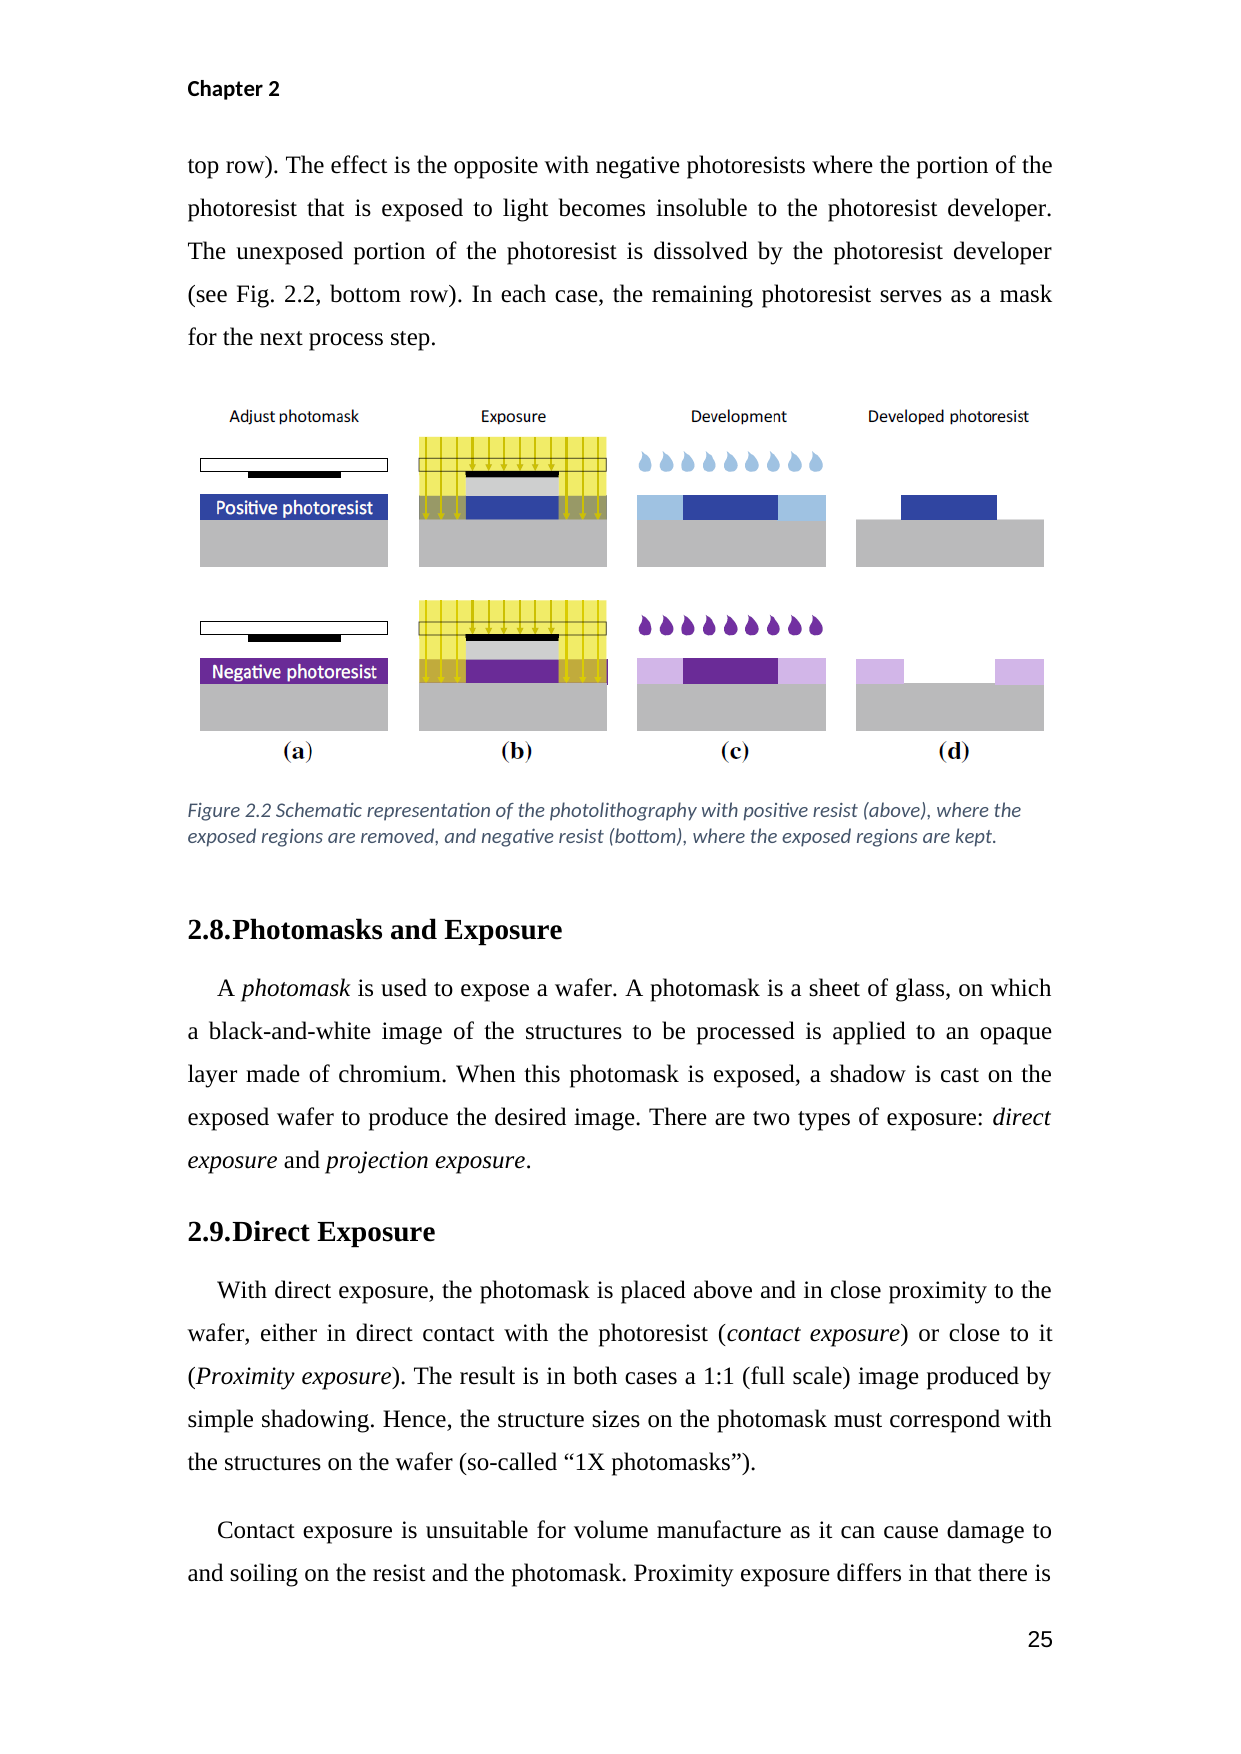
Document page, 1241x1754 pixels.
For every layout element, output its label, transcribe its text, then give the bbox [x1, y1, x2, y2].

text Figure 2.2 Schematic representation of the photolithography with positive resist (above), where the exposed regions are removed, and negative resist (bottom), where the exposed regions are kept. [187, 798, 1053, 848]
subtitle Direct Exposure [187, 1214, 1053, 1247]
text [187, 150, 1053, 351]
subtitle Photomasks and Exposure [187, 912, 1053, 945]
text With direct exposure, the photomask is placed above and in close proximity to the wafer, either in direct contact with the photoresist (contact exposure) or close to it (Proximity exposure). The result is in both cases a 1:1 (full scale) image produced by simple shadowing. Hence, the structure sizes on the photomask must correspond with the structures on the wafer (so-called “1X photomasks”). [187, 1275, 1053, 1476]
text A photomask is used to expose a wafer. A photomask is a sheet of glass, on which a black-and-white image of the structures to be processed is applied to an opaque layer made of chromium. When this photomask is exposed, a shadow is cast on the exposed wafer to produce the desired image. There are two types of exposure: direct exposure and projection exposure. [187, 973, 1053, 1174]
picture [187, 390, 1053, 779]
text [187, 1515, 1053, 1587]
